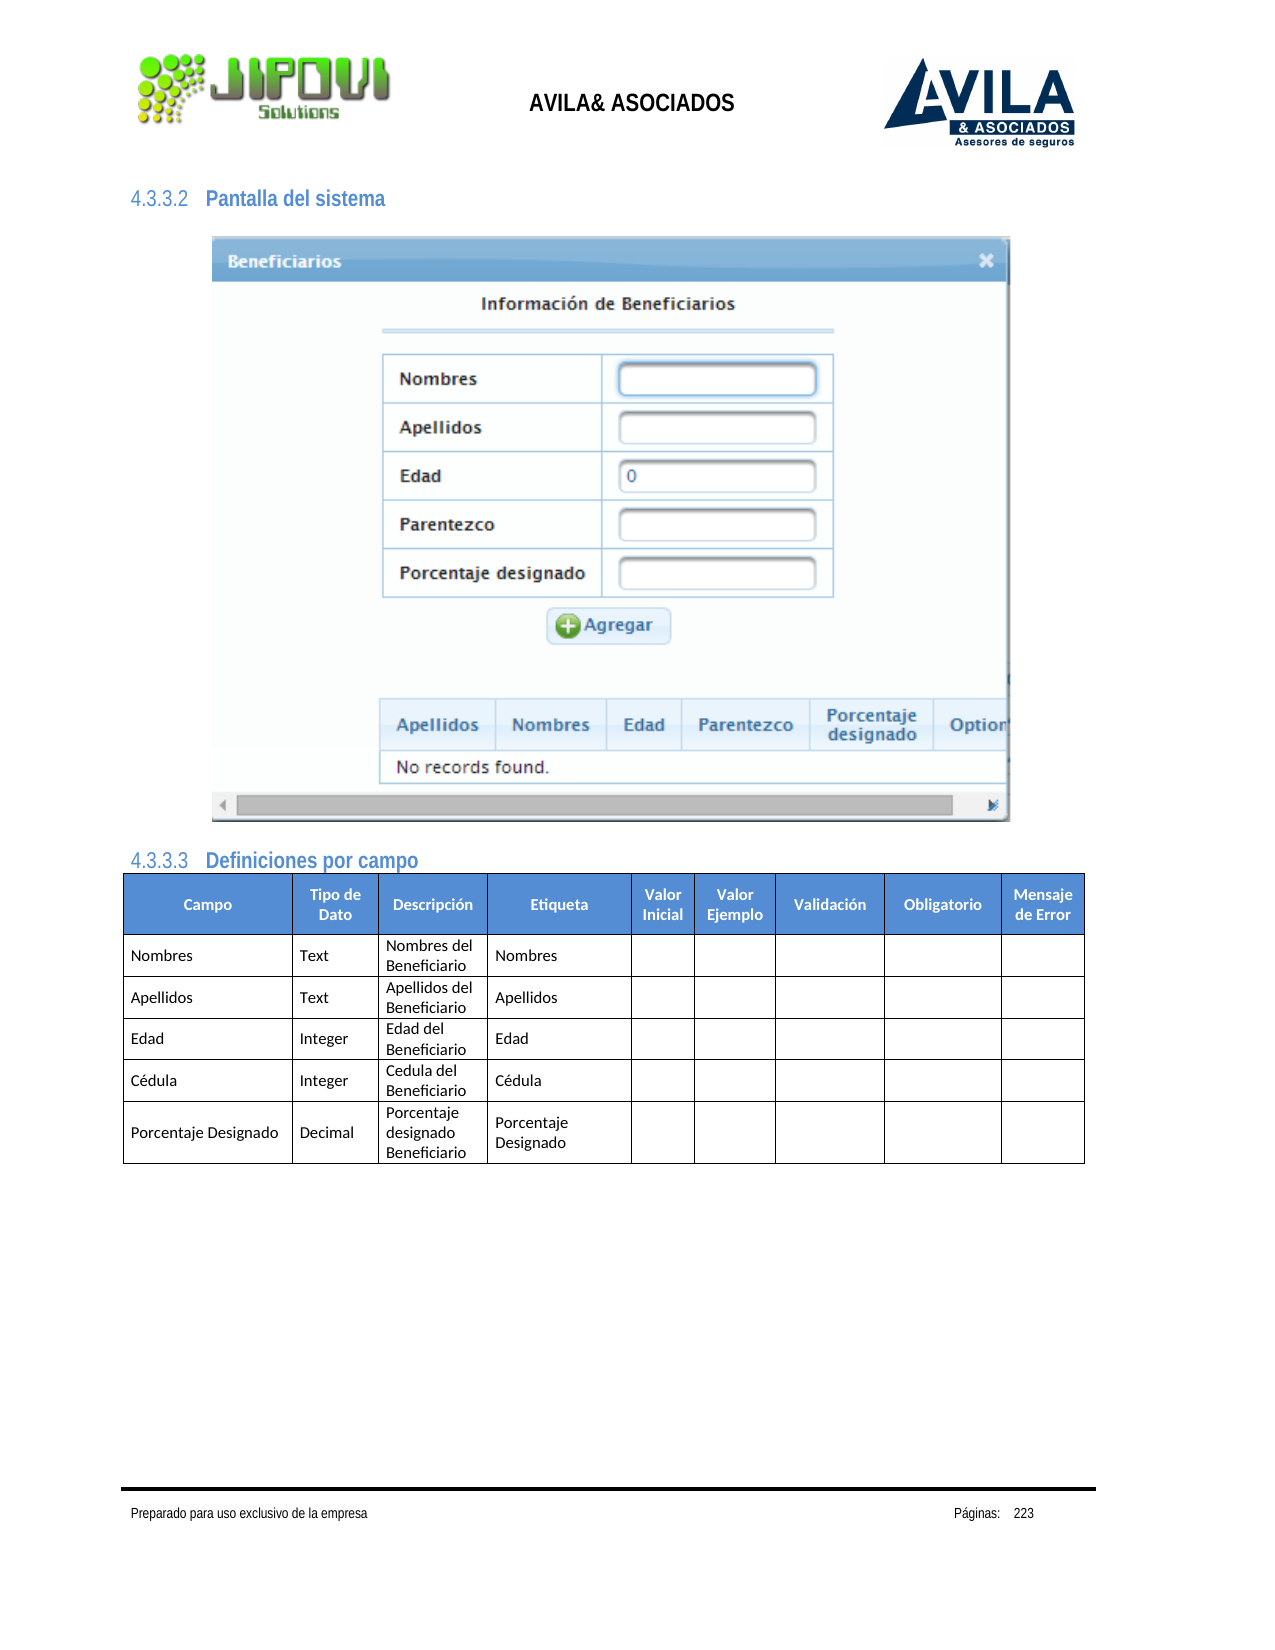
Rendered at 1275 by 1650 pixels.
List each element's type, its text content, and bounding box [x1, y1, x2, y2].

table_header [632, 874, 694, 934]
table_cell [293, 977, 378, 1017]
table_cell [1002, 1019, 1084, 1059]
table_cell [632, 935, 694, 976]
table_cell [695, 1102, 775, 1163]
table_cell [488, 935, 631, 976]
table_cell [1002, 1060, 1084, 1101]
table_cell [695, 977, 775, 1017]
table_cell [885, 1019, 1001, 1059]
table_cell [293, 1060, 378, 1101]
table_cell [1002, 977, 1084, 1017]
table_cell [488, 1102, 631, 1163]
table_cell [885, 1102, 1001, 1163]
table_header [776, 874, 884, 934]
picture [131, 47, 394, 128]
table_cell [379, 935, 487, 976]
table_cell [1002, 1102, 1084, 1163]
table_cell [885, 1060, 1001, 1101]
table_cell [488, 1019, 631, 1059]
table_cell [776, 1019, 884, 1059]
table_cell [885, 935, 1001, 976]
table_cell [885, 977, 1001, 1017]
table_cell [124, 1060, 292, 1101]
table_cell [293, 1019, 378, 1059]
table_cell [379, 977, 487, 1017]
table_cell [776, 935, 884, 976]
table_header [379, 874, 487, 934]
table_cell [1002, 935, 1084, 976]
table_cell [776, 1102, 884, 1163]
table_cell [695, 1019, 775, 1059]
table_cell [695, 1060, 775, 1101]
subtitle Definiciones por campo [131, 847, 1092, 873]
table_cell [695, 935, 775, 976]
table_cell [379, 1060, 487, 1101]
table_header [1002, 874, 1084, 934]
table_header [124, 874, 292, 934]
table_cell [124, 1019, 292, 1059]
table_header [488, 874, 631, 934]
picture [212, 236, 1011, 822]
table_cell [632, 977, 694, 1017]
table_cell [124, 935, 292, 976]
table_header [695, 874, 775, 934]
picture [881, 57, 1077, 148]
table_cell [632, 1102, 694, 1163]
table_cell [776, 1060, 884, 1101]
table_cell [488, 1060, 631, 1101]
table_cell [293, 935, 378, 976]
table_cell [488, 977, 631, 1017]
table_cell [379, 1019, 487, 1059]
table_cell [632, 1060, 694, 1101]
subtitle Pantalla del sistema [131, 184, 1092, 211]
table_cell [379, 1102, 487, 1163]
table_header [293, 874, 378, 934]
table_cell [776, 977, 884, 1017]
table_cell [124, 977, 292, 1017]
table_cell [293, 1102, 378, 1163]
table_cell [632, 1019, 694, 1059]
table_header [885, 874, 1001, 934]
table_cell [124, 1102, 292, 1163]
